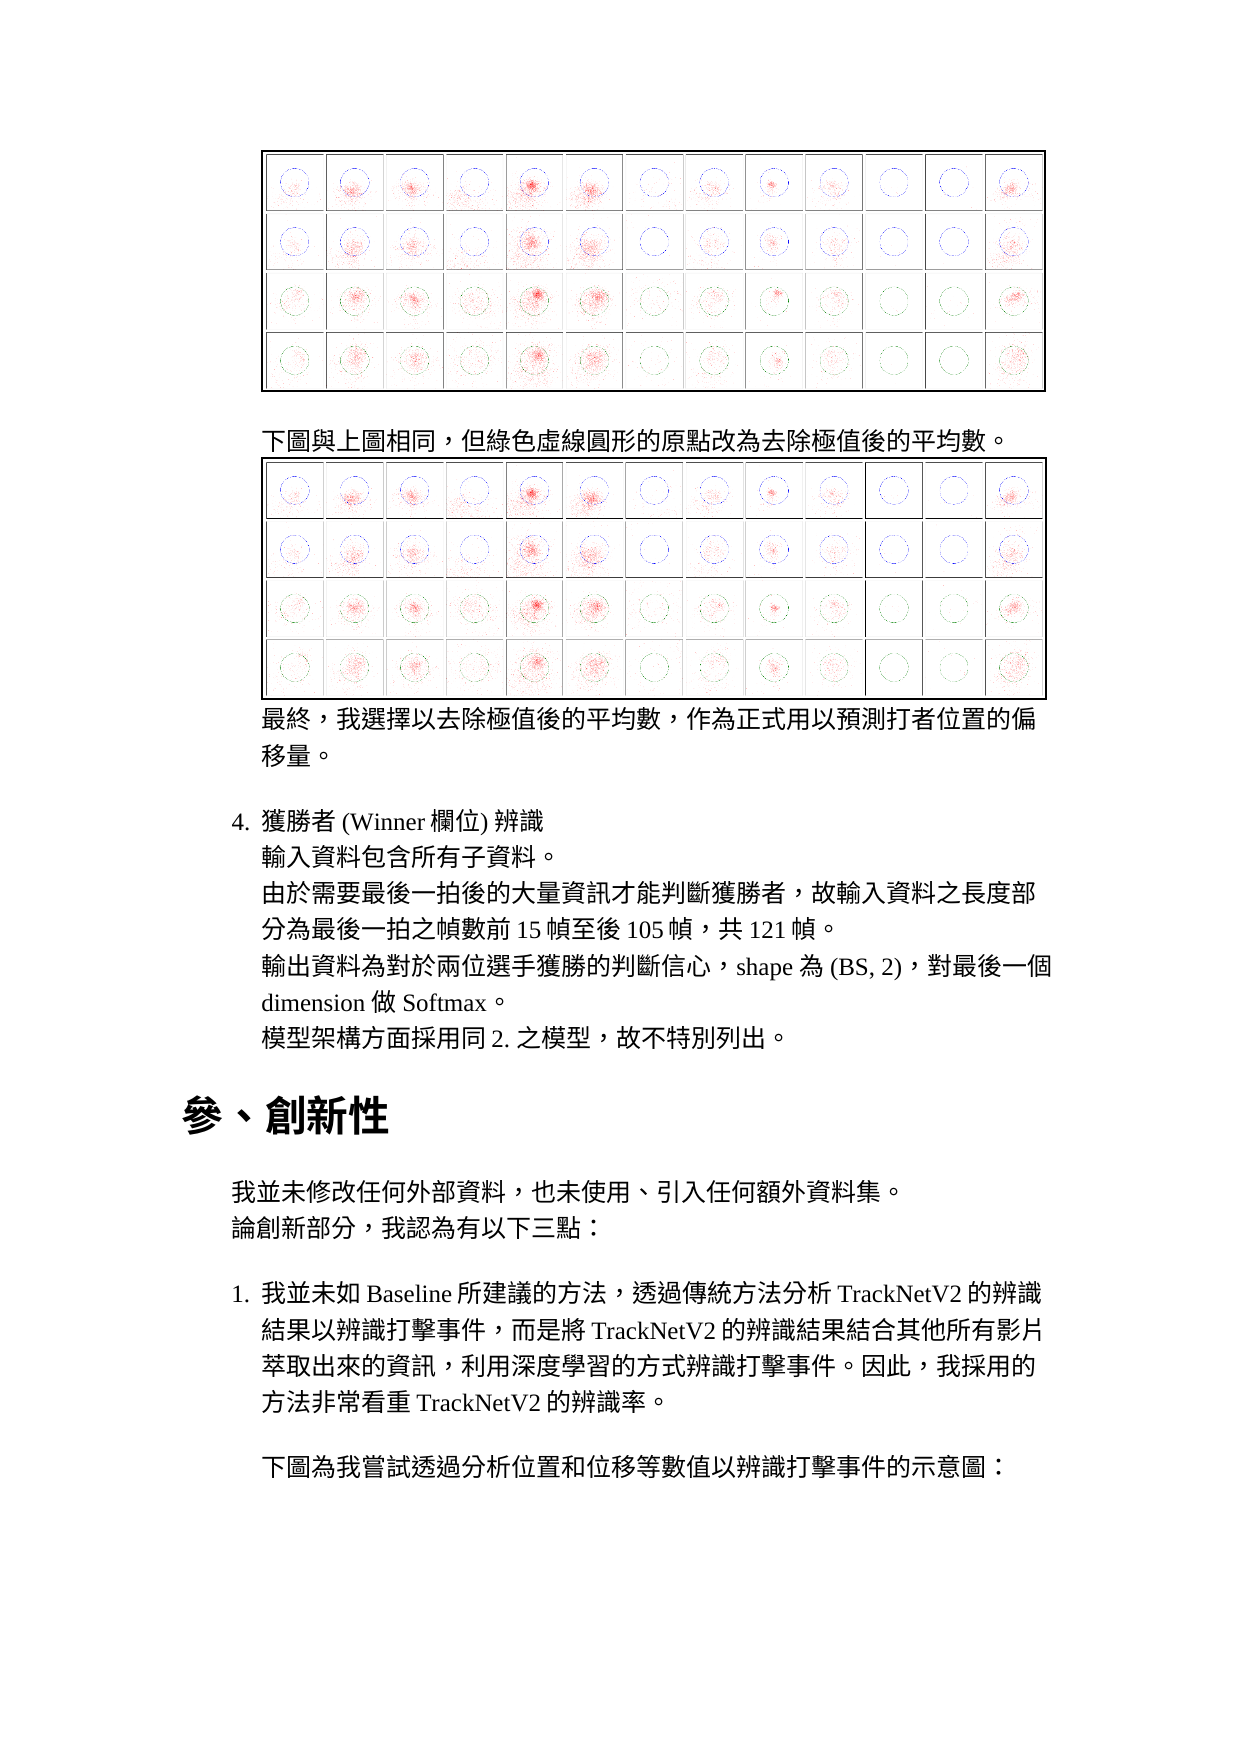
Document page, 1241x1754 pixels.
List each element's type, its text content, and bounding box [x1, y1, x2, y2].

picture [263, 459, 1045, 698]
list 模型架構方面採用同2. 之模型，故不特別列出。 [261, 1018, 1053, 1055]
list 輸入資料包含所有子資料。 [261, 837, 1053, 873]
list 輸出資料為對於兩位選手獲勝的判斷信心，shape 為 (BS, 2)，對最後一個 dimension 做 Softmax。 [261, 946, 1053, 1018]
list 最終，我選擇以去除極值後的平均數，作為正式用以預測打者位置的偏移量。 [261, 700, 1053, 772]
list 下圖與上圖相同，但綠色虛線圓形的原點改為去除極值後的平均數。 [261, 421, 1053, 457]
list 下圖為我嘗試透過分析位置和位移等數值以辨識打擊事件的示意圖： [261, 1448, 1053, 1484]
text 我並未修改任何外部資料，也未使用、引入任何額外資料集。 [231, 1173, 1053, 1209]
picture [263, 152, 1044, 390]
text 論創新部分，我認為有以下三點： [231, 1209, 1053, 1245]
list 獲勝者 (Winner欄位) 辨識 [231, 801, 1053, 837]
list 由於需要最後一拍後的大量資訊才能判斷獲勝者，故輸入資料之長度部分為最後一拍之幀數前15幀至後105幀，共121幀。 [261, 873, 1053, 946]
text 參、創新性 [182, 1083, 1053, 1144]
list 我並未如Baseline所建議的方法，透過傳統方法分析TrackNetV2的辨識結果以辨識打擊事件，而是將TrackNetV2的辨識結果結合其他所有影片萃取出來的資訊，利用深度學習的方式辨識打擊事件。因此，我採用的方法非常看重TrackNetV2的辨識率。 [231, 1274, 1053, 1419]
